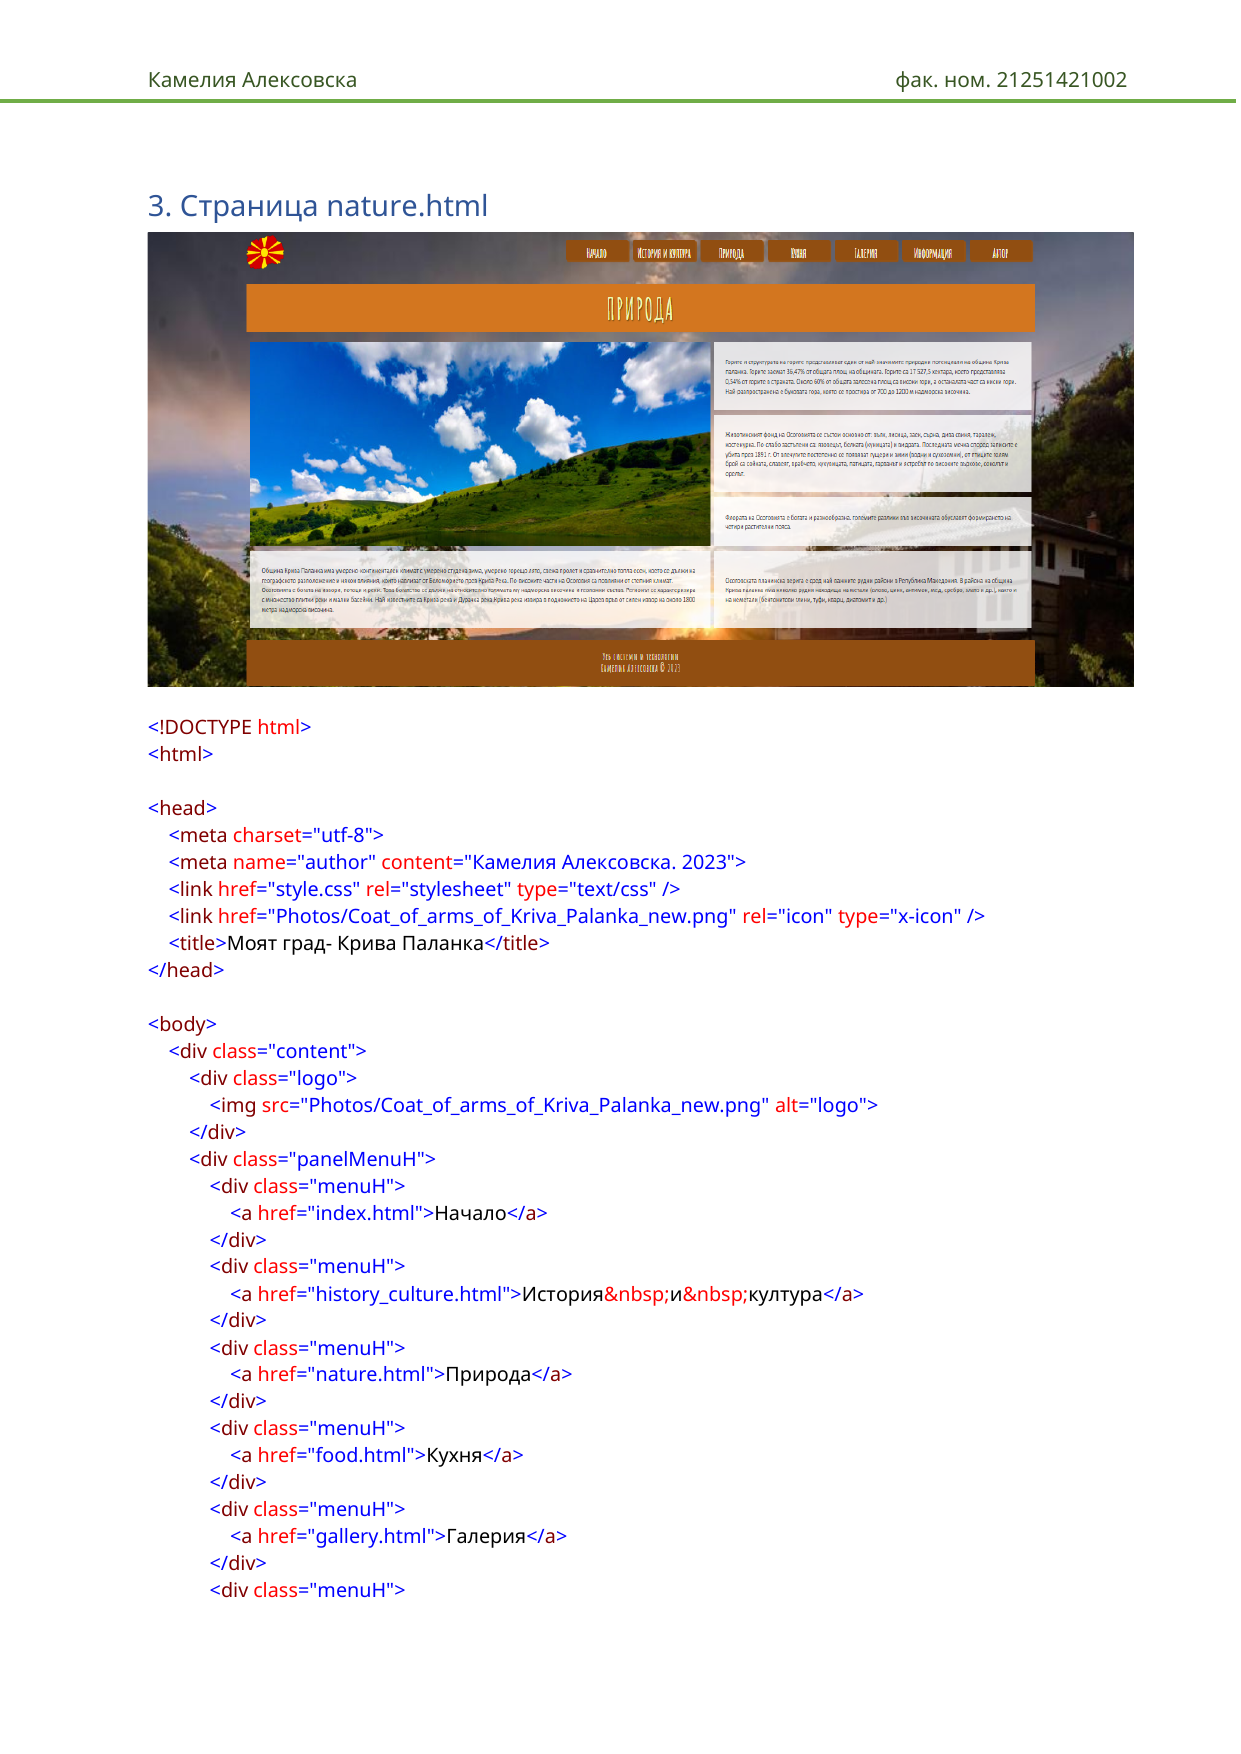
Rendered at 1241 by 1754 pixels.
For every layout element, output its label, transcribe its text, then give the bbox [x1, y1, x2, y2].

text <link href="style.css" rel="stylesheet" type="text/css" /> [148, 875, 1122, 902]
text <div class="content"> [148, 1037, 1122, 1064]
text </head> [148, 956, 1122, 983]
text <meta charset="utf-8"> [148, 821, 1122, 848]
text <a href="index.html">Начало</a> [148, 1199, 1122, 1226]
text <a href="nature.html">Природа</a> [148, 1361, 1122, 1388]
text <html> [148, 740, 1122, 767]
text <body> [148, 1010, 1122, 1037]
text <meta name="author" content="Камелия Алексовска. 2023"> [148, 848, 1122, 875]
text <a href="food.html">Кухня</a> [148, 1442, 1122, 1469]
text <img src="Photos/Coat_of_arms_of_Kriva_Palanka_new.png" alt="logo"> [148, 1091, 1122, 1118]
text <div class="menuH"> [148, 1496, 1122, 1523]
text <div class="menuH"> [148, 1172, 1122, 1199]
picture [147, 232, 1134, 687]
text <div class="menuH"> [148, 1253, 1122, 1280]
text </div> [148, 1307, 1122, 1334]
text <a href="gallery.html">Галерия</a> [148, 1523, 1122, 1549]
text <link href="Photos/Coat_of_arms_of_Kriva_Palanka_new.png" rel="icon" type="x-icon" /> [148, 902, 1122, 929]
text <div class="menuH"> [148, 1334, 1122, 1361]
subtitle 3. Страница nature.html [148, 185, 1122, 225]
text </div> [148, 1118, 1122, 1145]
text </div> [148, 1549, 1122, 1577]
text <!DOCTYPE html> [148, 713, 1122, 740]
text </div> [148, 1226, 1122, 1253]
text <title>Моят град- Крива Паланка</title> [148, 929, 1122, 956]
text <a href="history_culture.html">История&nbsp;и&nbsp;култура</a> [148, 1280, 1122, 1307]
text <div class="menuH"> [148, 1577, 1122, 1603]
text <div class="menuH"> [148, 1415, 1122, 1442]
text </div> [148, 1469, 1122, 1496]
text <div class="panelMenuH"> [148, 1145, 1122, 1172]
text </div> [148, 1388, 1122, 1415]
text <head> [148, 794, 1122, 821]
text <div class="logo"> [148, 1064, 1122, 1091]
